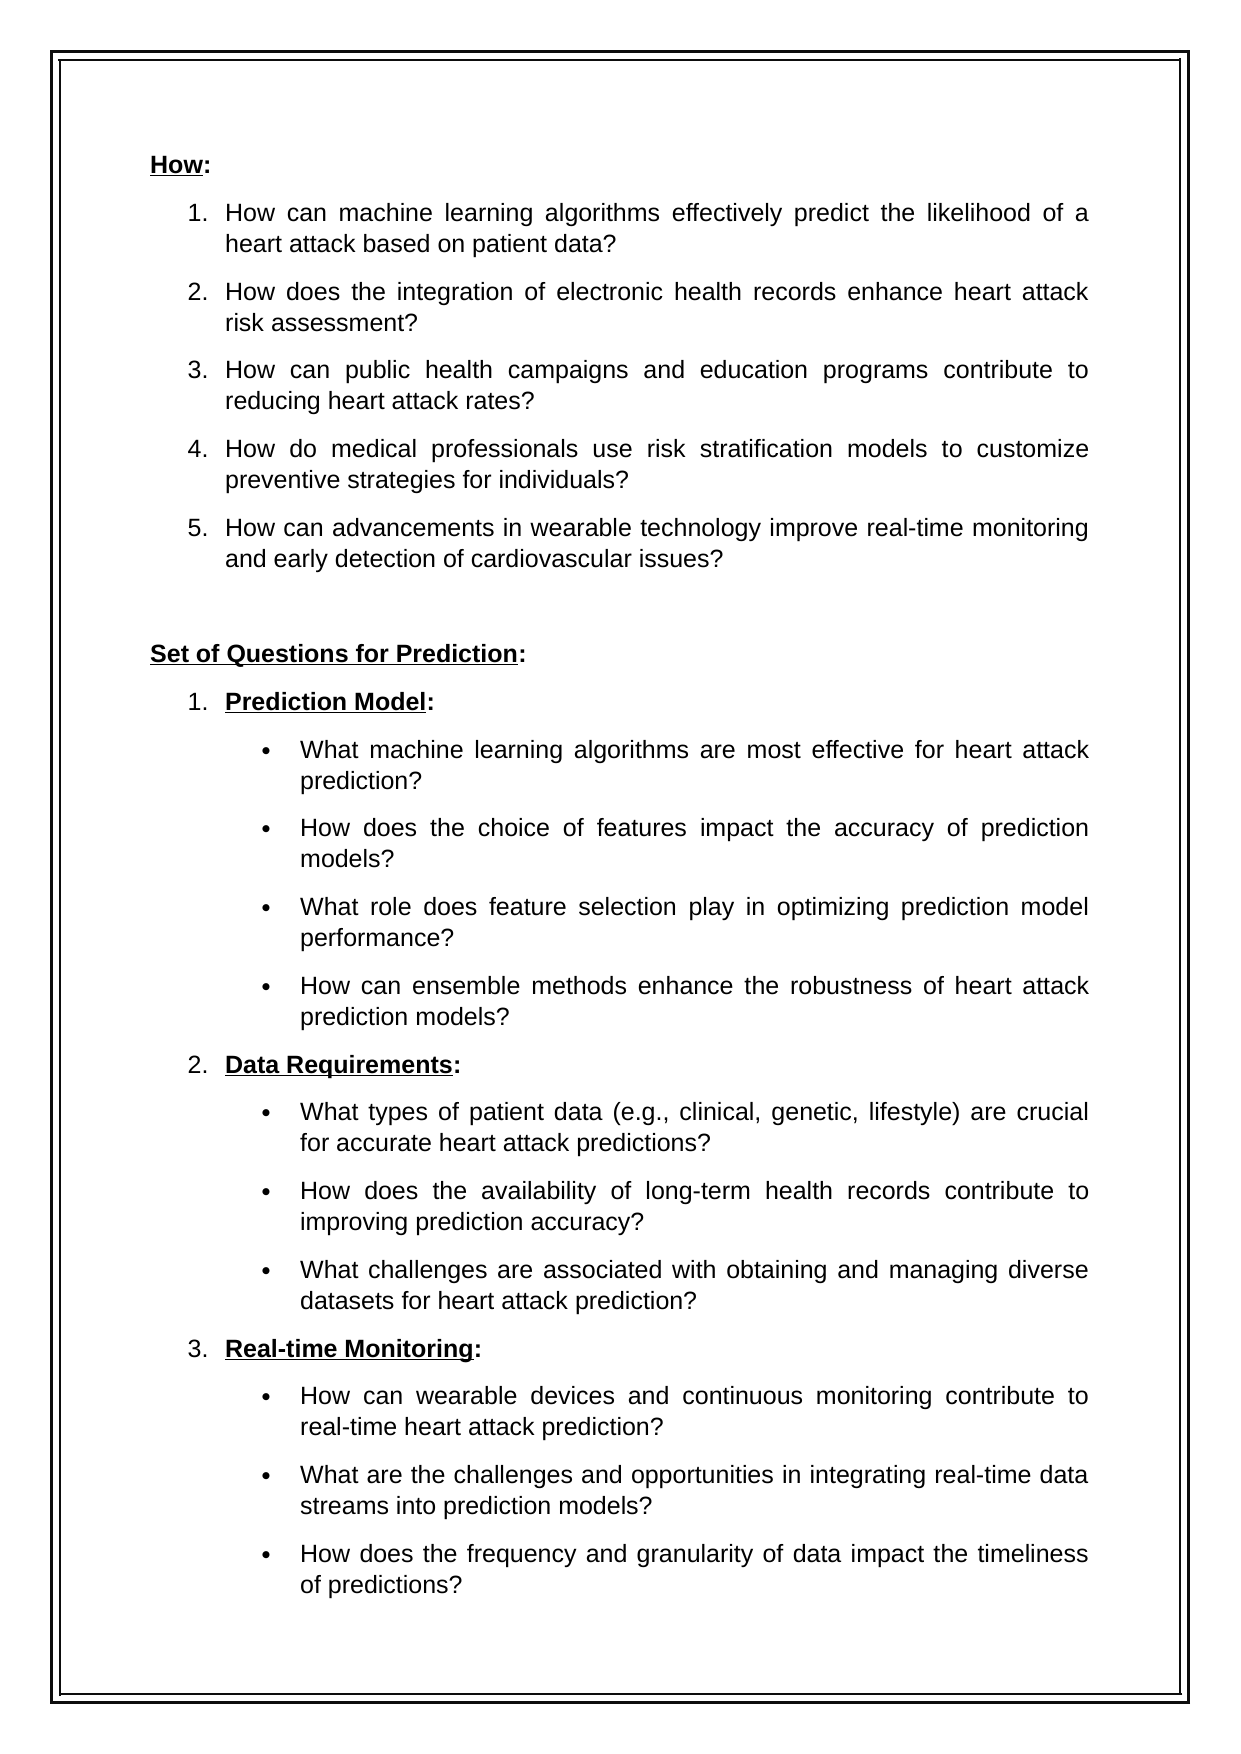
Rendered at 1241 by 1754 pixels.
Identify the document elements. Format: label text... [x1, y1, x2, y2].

list How can advancements in wearable technology improve real-time monitoring and early detection of cardiovascular issues? [187, 513, 1090, 572]
text Set of Questions for Prediction: [150, 639, 1090, 668]
list How can public health campaigns and education programs contribute to reducing heart attack rates? [187, 355, 1090, 415]
list How can ensemble methods enhance the robustness of heart attack prediction models? [262, 971, 1090, 1031]
list Real-time Monitoring: [187, 1333, 1090, 1362]
list How can wearable devices and continuous monitoring contribute to real-time heart attack prediction? [262, 1381, 1090, 1441]
list How does the integration of electronic health records enhance heart attack risk assessment? [187, 276, 1090, 336]
list How does the frequency and granularity of data impact the timeliness of predictions? [262, 1539, 1090, 1598]
list How does the choice of features impact the accuracy of prediction models? [262, 813, 1090, 873]
list Data Requirements: [187, 1049, 1090, 1078]
list What types of patient data (e.g., clinical, genetic, lifestyle) are crucial for accurate heart attack predictions? [262, 1097, 1090, 1157]
list What are the challenges and opportunities in integrating real-time data streams into prediction models? [262, 1460, 1090, 1520]
list How can machine learning algorithms effectively predict the likelihood of a heart attack based on patient data? [187, 198, 1090, 257]
list Prediction Model: [187, 687, 1090, 716]
list How do medical professionals use risk stratification models to customize preventive strategies for individuals? [187, 434, 1090, 494]
list What role does feature selection play in optimizing prediction model performance? [262, 892, 1090, 952]
list How does the availability of long-term health records contribute to improving prediction accuracy? [262, 1176, 1090, 1236]
list What challenges are associated with obtaining and managing diverse datasets for heart attack prediction? [262, 1255, 1090, 1314]
list What machine learning algorithms are most effective for heart attack prediction? [262, 734, 1090, 794]
text How: [150, 150, 1090, 179]
